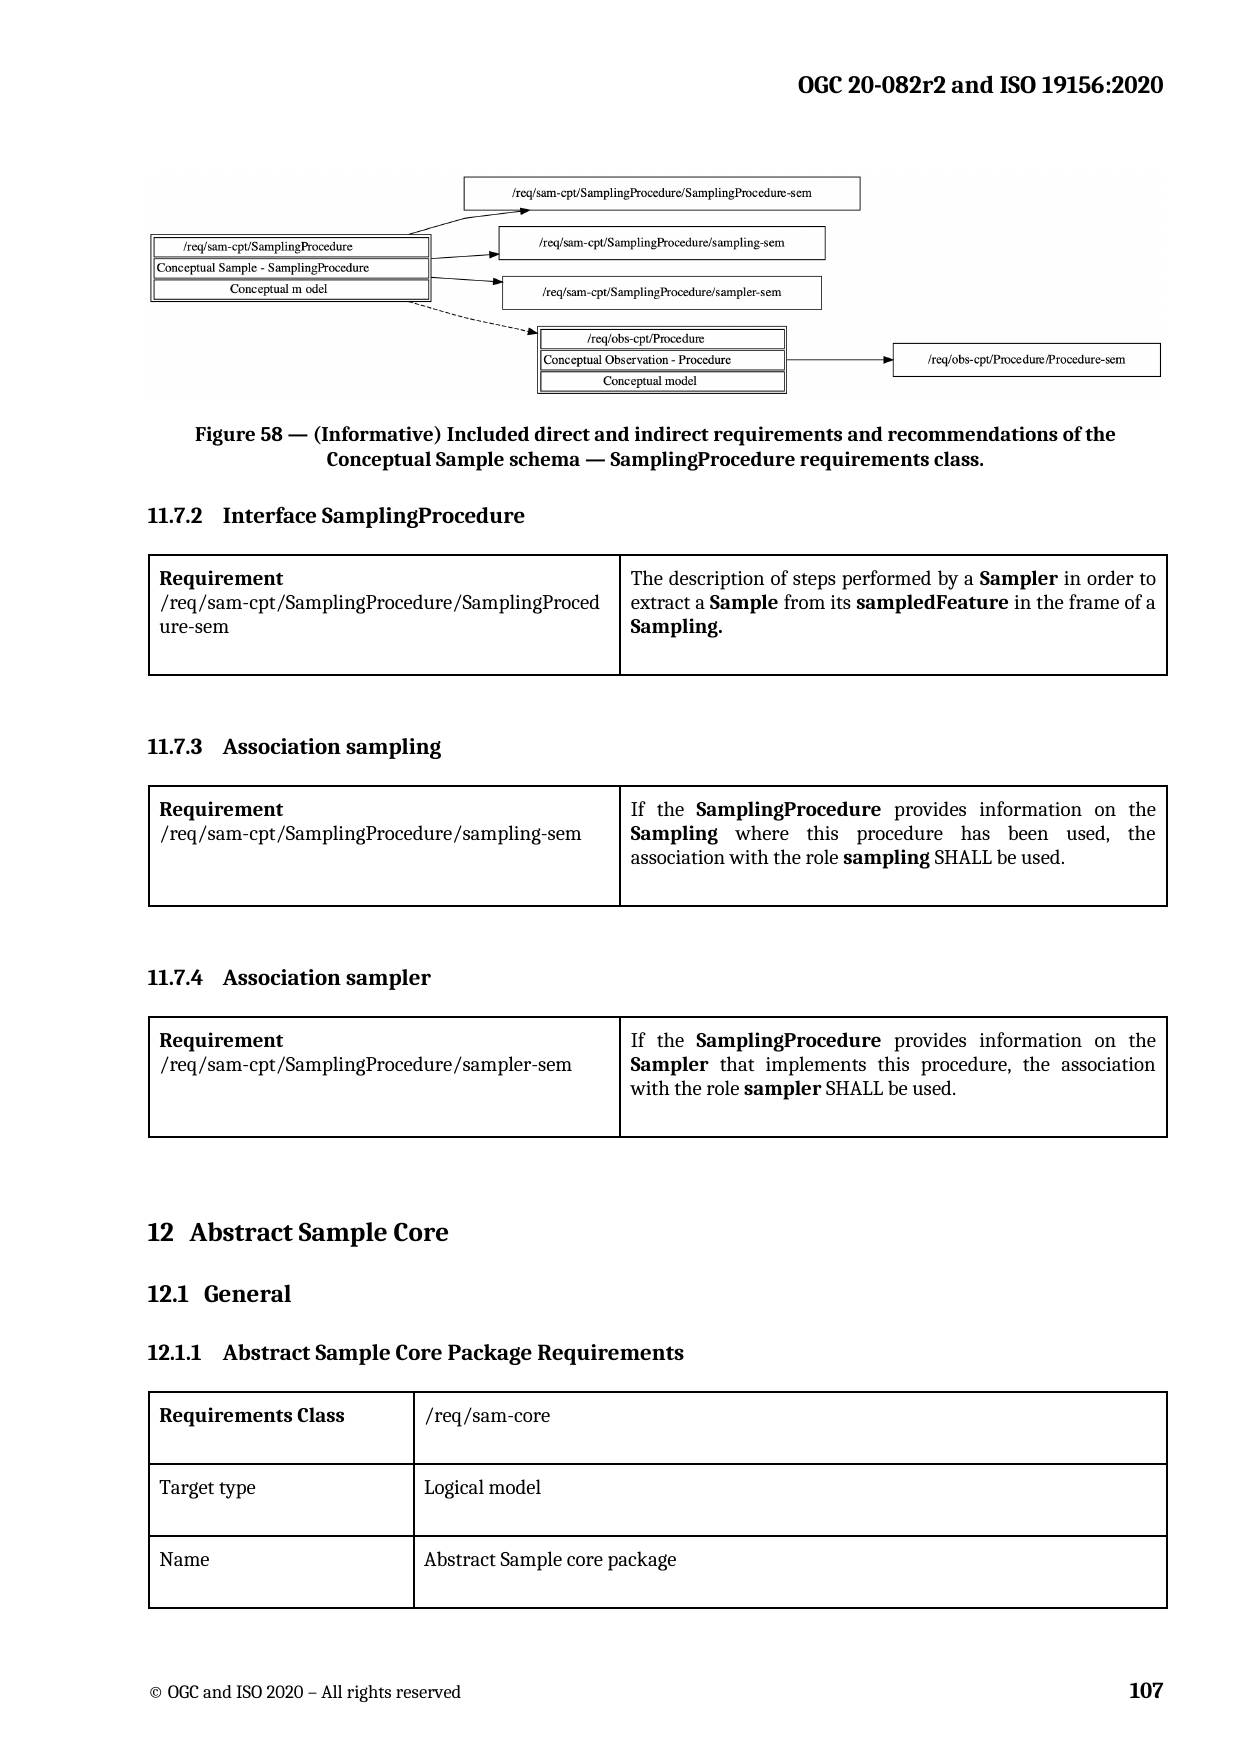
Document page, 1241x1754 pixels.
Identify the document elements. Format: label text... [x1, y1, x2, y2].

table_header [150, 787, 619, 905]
text Figure 58 — (Informative) Included direct and indirect requirements and recommendations of the Conceptual Sample schema — SamplingProcedure requirements class. [148, 422, 1163, 472]
subtitle General [148, 1280, 1163, 1308]
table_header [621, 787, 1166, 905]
subtitle Interface SamplingProcedure [148, 503, 1163, 529]
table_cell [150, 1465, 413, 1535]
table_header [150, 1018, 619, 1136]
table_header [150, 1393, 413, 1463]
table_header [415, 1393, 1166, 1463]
subtitle Association sampler [148, 965, 1163, 991]
subtitle Abstract Sample Core [148, 1217, 1163, 1248]
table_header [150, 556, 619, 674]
subtitle Association sampling [148, 734, 1163, 760]
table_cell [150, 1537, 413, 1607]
picture [147, 173, 1164, 397]
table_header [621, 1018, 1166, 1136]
subtitle Abstract Sample Core Package Requirements [148, 1340, 1163, 1366]
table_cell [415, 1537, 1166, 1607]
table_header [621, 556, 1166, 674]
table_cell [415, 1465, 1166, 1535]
